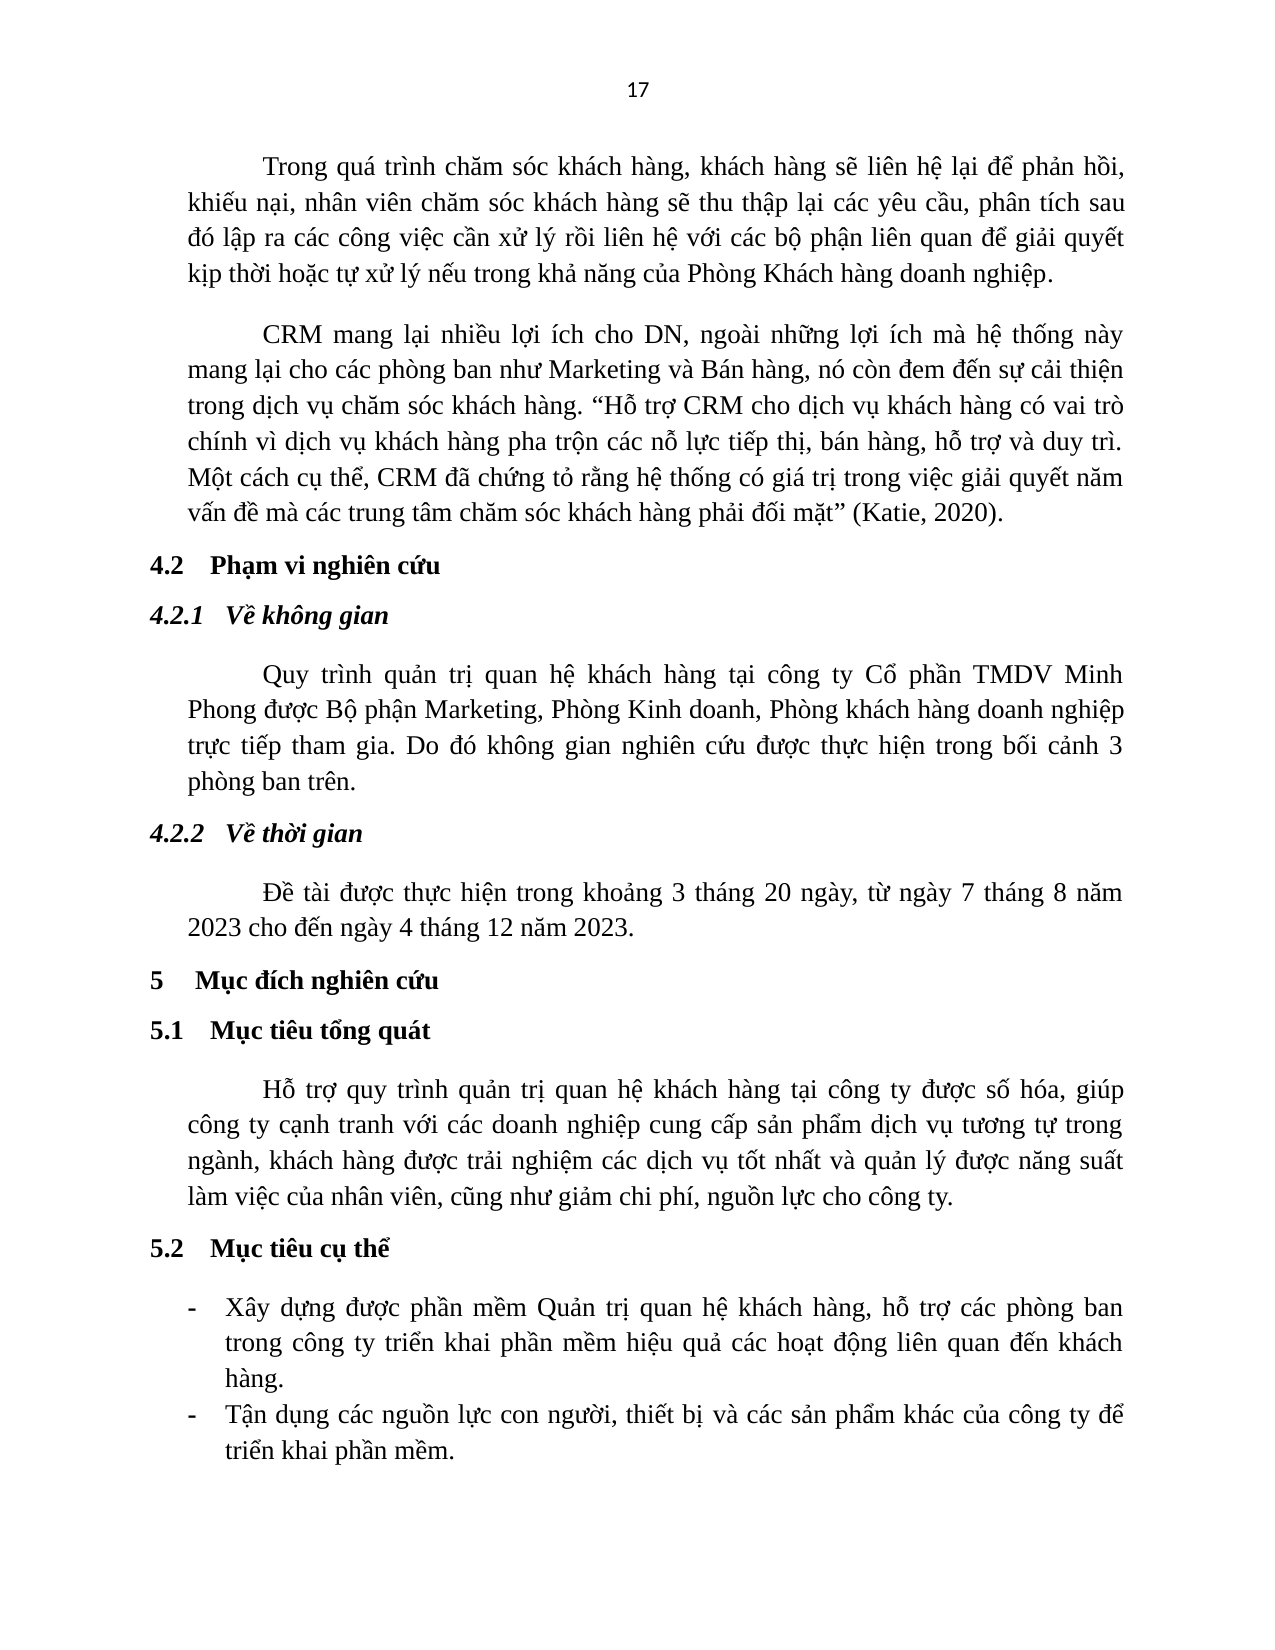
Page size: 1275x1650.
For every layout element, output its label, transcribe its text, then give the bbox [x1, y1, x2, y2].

list Xây dựng được phần mềm Quản trị quan hệ khách hàng, hỗ trợ các phòng ban trong công ty triển khai phần mềm hiệu quả các hoạt động liên quan đến khách hàng. [187, 1291, 1125, 1393]
text Mục đích nghiên cứu [150, 964, 1125, 995]
text Mục tiêu cụ thể [150, 1232, 1125, 1263]
text Đề tài được thực hiện trong khoảng 3 tháng 20 ngày, từ ngày 7 tháng 8 năm 2023 cho đến ngày 4 tháng 12 năm 2023. [187, 876, 1125, 943]
text Quy trình quản trị quan hệ khách hàng tại công ty Cổ phần TMDV Minh Phong được Bộ phận Marketing, Phòng Kinh doanh, Phòng khách hàng doanh nghiệp trực tiếp tham gia. Do đó không gian nghiên cứu được thực hiện trong bối cảnh 3 phòng ban trên. [187, 658, 1125, 796]
text Về không gian [150, 599, 1125, 630]
text CRM mang lại nhiều lợi ích cho DN, ngoài những lợi ích mà hệ thống này mang lại cho các phòng ban như Marketing và Bán hàng, nó còn đem đến sự cải thiện trong dịch vụ chăm sóc khách hàng. “Hỗ trợ CRM cho dịch vụ khách hàng có vai trò chính vì dịch vụ khách hàng pha trộn các nỗ lực tiếp thị, bán hàng, hỗ trợ và duy trì. Một cách cụ thể, CRM đã chứng tỏ rằng hệ thống có giá trị trong việc giải quyết năm vấn đề mà các trung tâm chăm sóc khách hàng phải đối mặt”. [187, 318, 1125, 528]
text Phạm vi nghiên cứu [150, 549, 1125, 580]
text Mục tiêu tổng quát [150, 1014, 1125, 1045]
text Hỗ trợ quy trình quản trị quan hệ khách hàng tại công ty được số hóa, giúp công ty cạnh tranh với các doanh nghiệp cung cấp sản phẩm dịch vụ tương tự trong ngành, khách hàng được trải nghiệm các dịch vụ tốt nhất và quản lý được năng suất làm việc của nhân viên, cũng như giảm chi phí, nguồn lực cho công ty. [187, 1073, 1125, 1211]
list Tận dụng các nguồn lực con người, thiết bị và các sản phẩm khác của công ty để triển khai phần mềm. [187, 1398, 1125, 1465]
text Trong quá trình chăm sóc khách hàng, khách hàng sẽ liên hệ lại để phản hồi, khiếu nại, nhân viên chăm sóc khách hàng sẽ thu thập lại các yêu cầu, phân tích sau đó lập ra các công việc cần xử lý rồi liên hệ với các bộ phận liên quan để giải quyết kịp thời hoặc tự xử lý nếu trong khả năng của Phòng Khách hàng doanh nghiệp. [187, 150, 1125, 288]
text Về thời gian [150, 817, 1125, 848]
